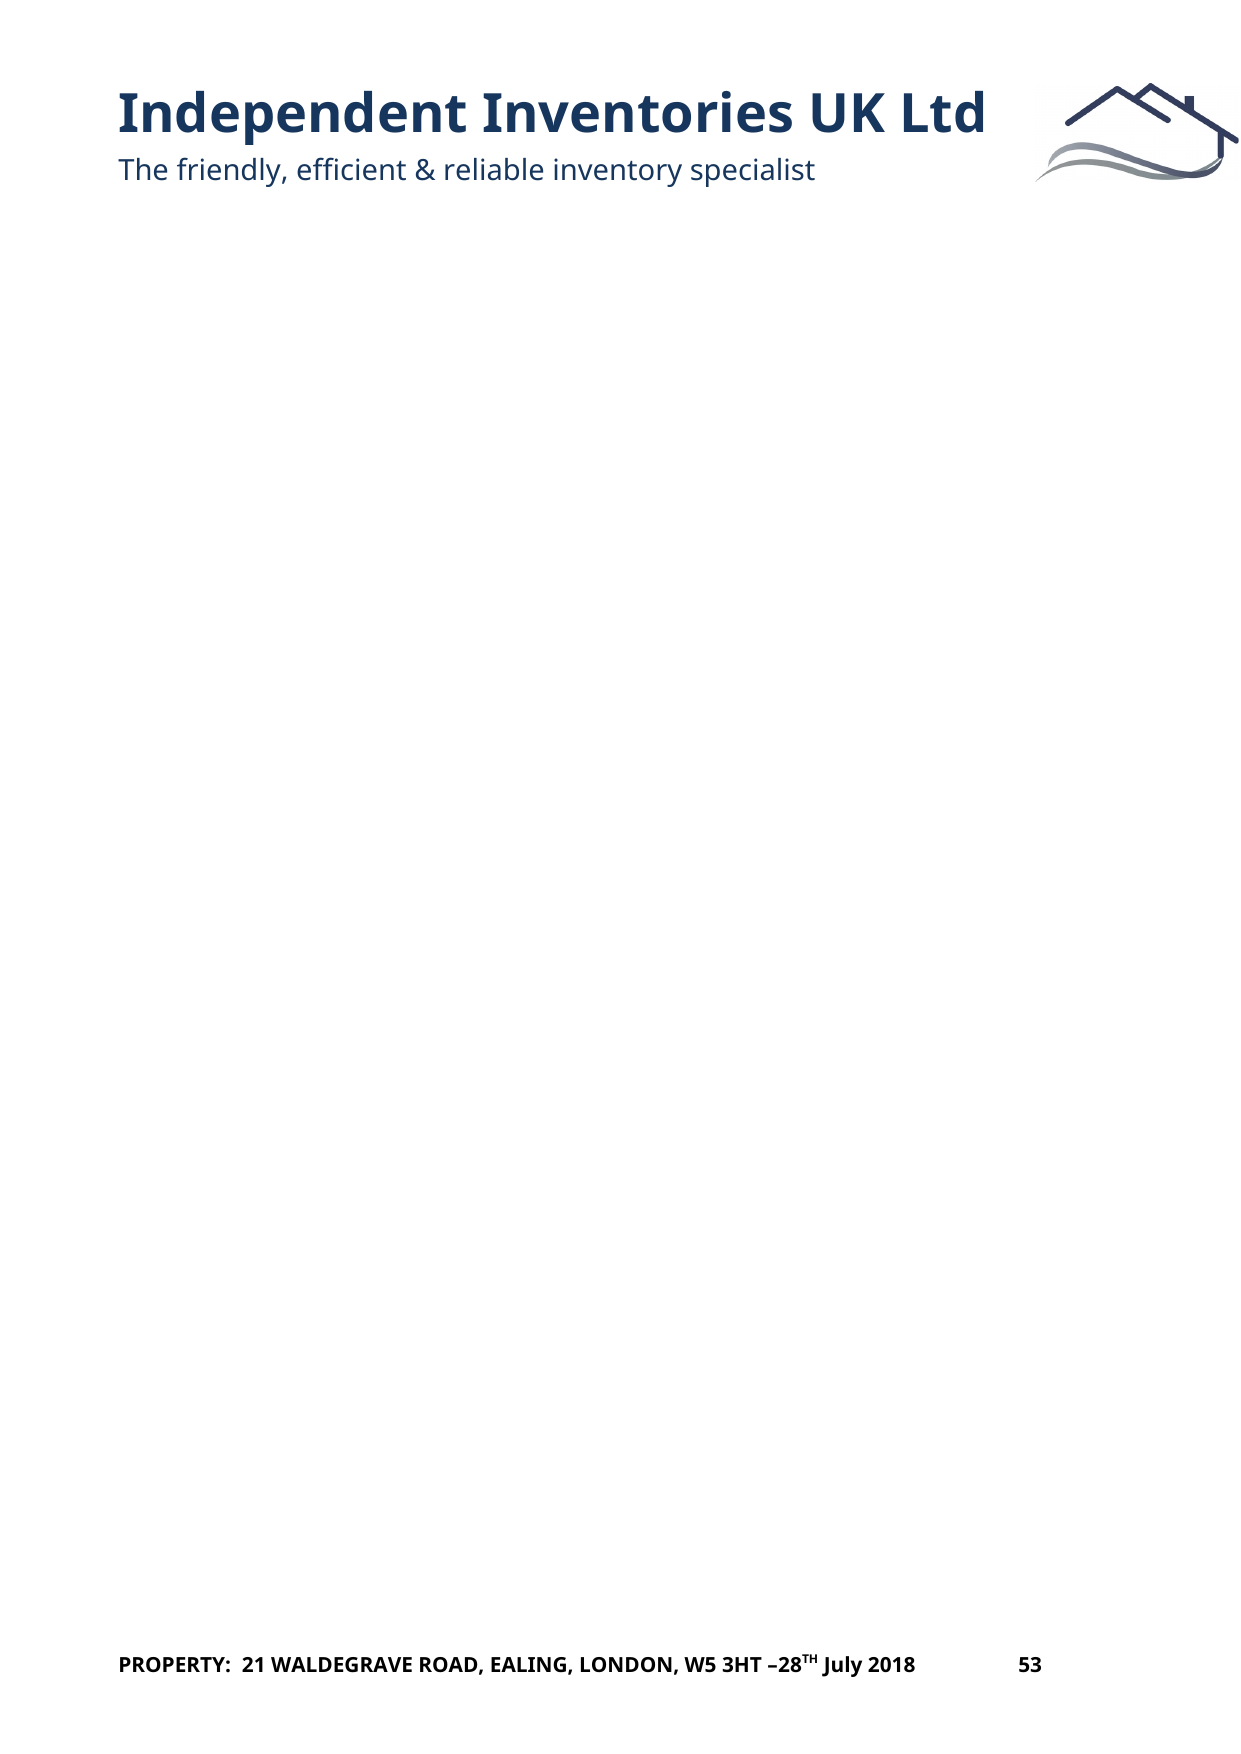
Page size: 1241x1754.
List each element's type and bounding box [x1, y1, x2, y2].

picture [1034, 83, 1239, 181]
